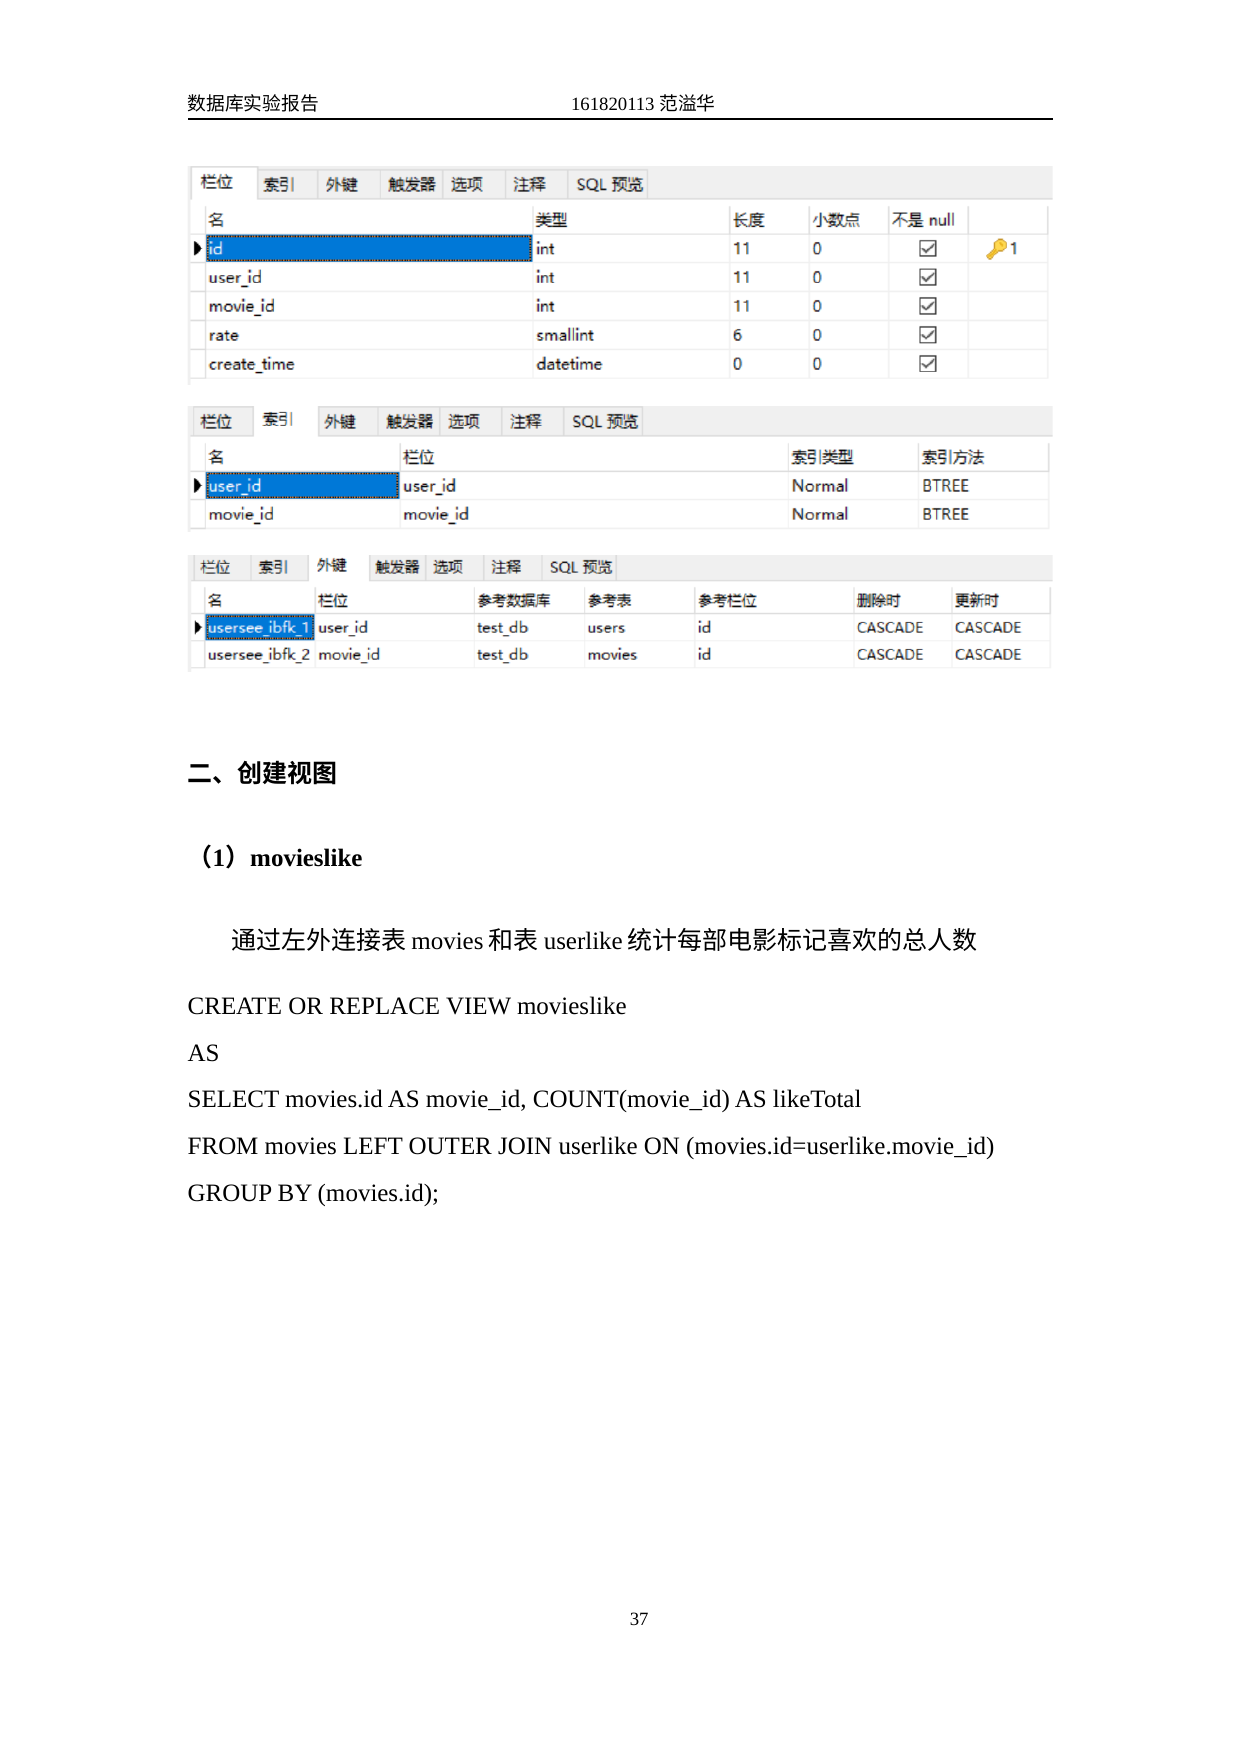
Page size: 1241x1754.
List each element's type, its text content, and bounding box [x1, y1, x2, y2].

text FROM movies LEFT OUTER JOIN userlike ON (movies.id=userlike.movie_id) [187, 1129, 1053, 1162]
text SELECT movies.id AS movie_id, COUNT(movie_id) AS likeTotal [187, 1083, 1053, 1115]
text CREATE OR REPLACE VIEW movieslike [187, 989, 1053, 1021]
picture [187, 555, 1053, 672]
text （1）movieslike [187, 823, 1053, 888]
text 二、创建视图 [187, 739, 1053, 804]
picture [187, 406, 1053, 532]
picture [187, 166, 1053, 385]
text 通过左外连接表movies和表userlike统计每部电影标记喜欢的总人数 [187, 906, 1053, 971]
text AS [187, 1036, 1053, 1068]
text GROUP BY (movies.id); [187, 1176, 1053, 1209]
